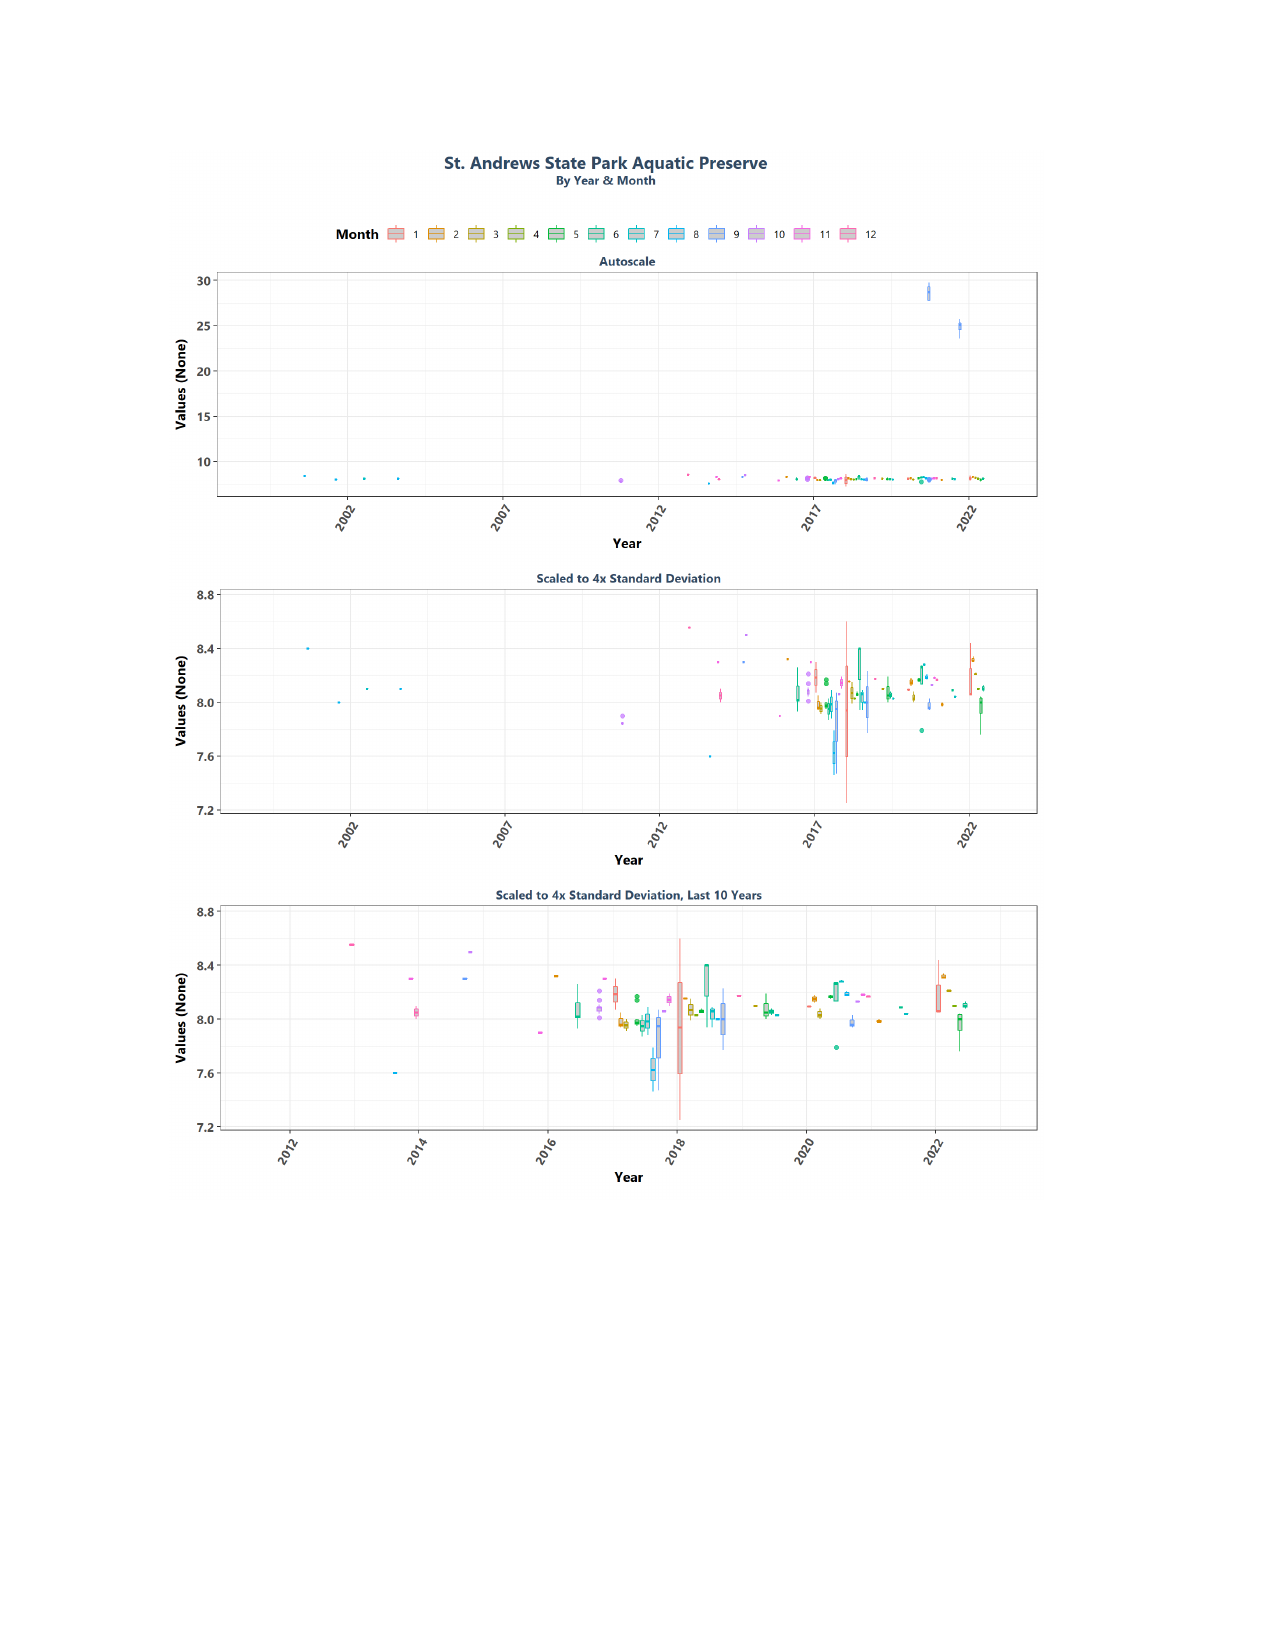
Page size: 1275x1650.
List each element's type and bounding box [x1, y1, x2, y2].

picture [168, 150, 1044, 1200]
